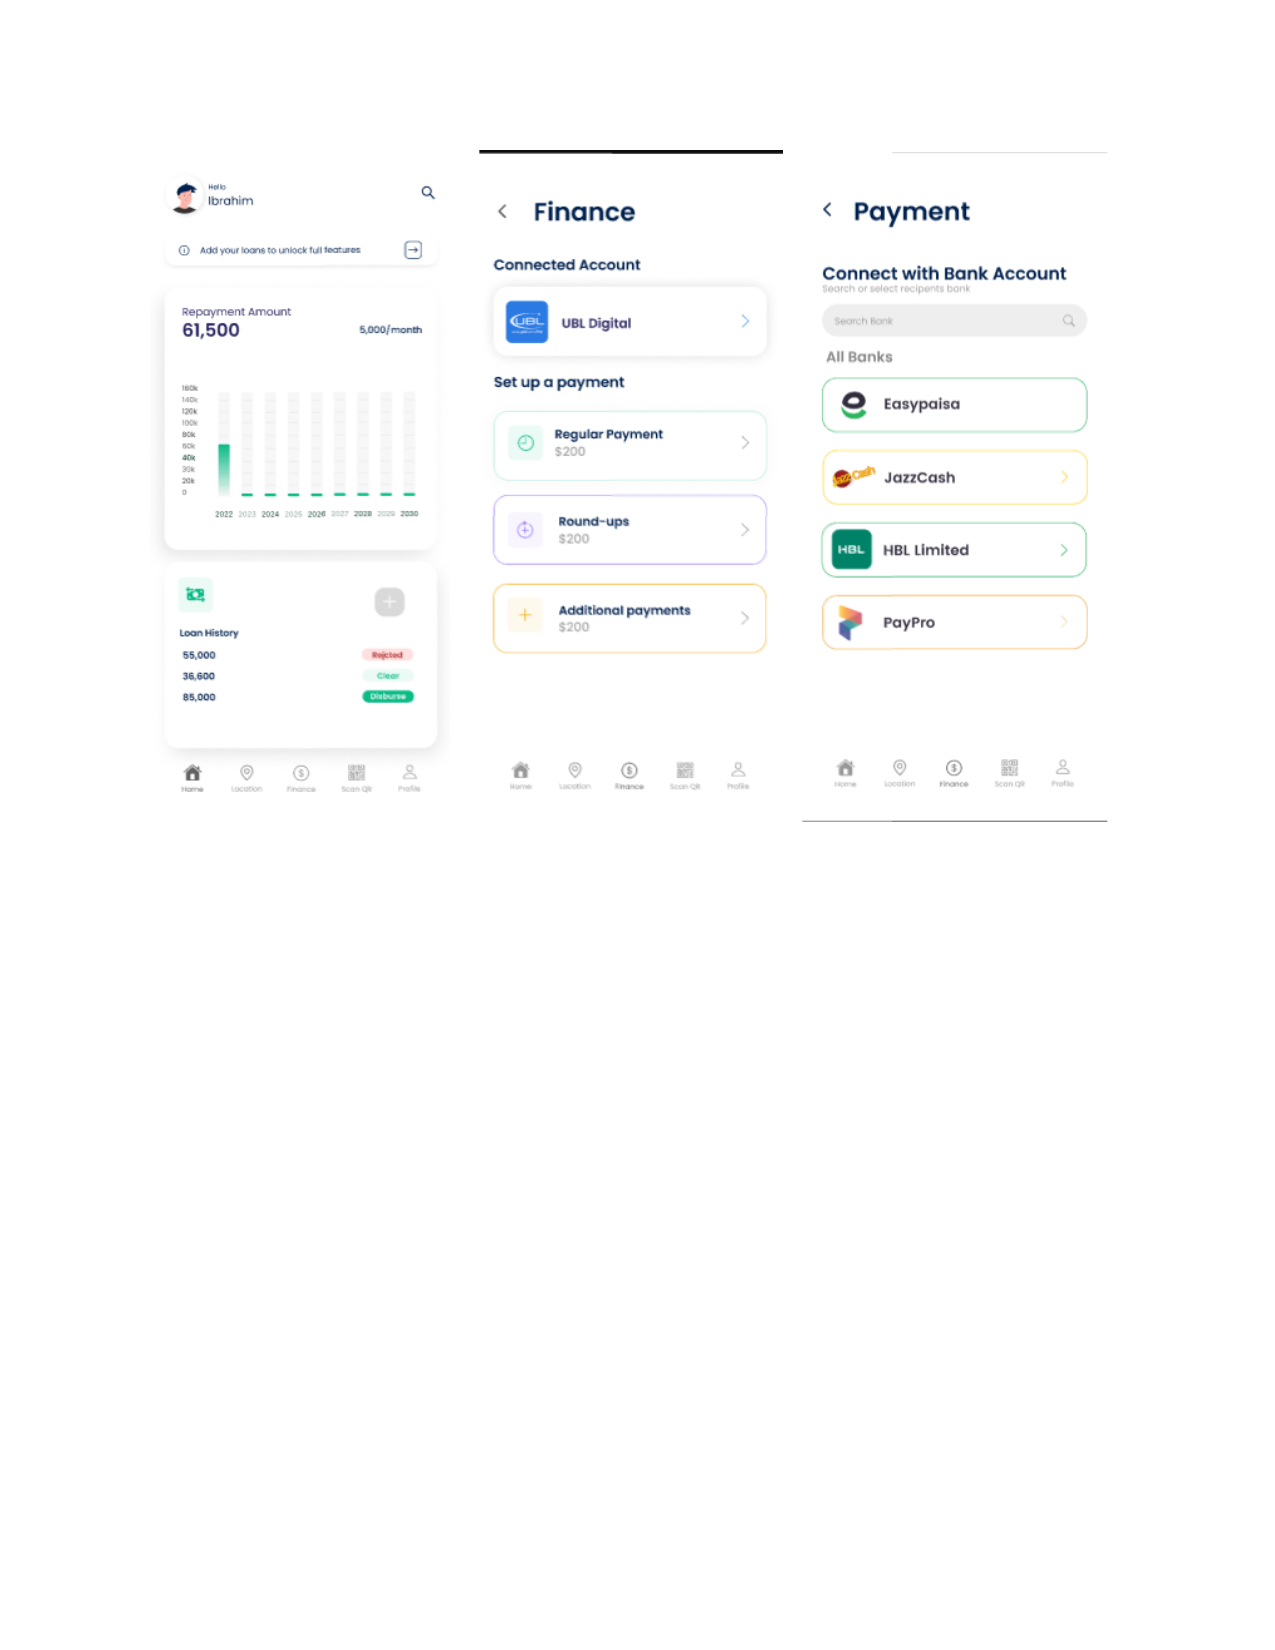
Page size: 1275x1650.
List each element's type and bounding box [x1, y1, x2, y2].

picture [802, 152, 1108, 822]
picture [479, 150, 783, 822]
picture [150, 160, 451, 822]
